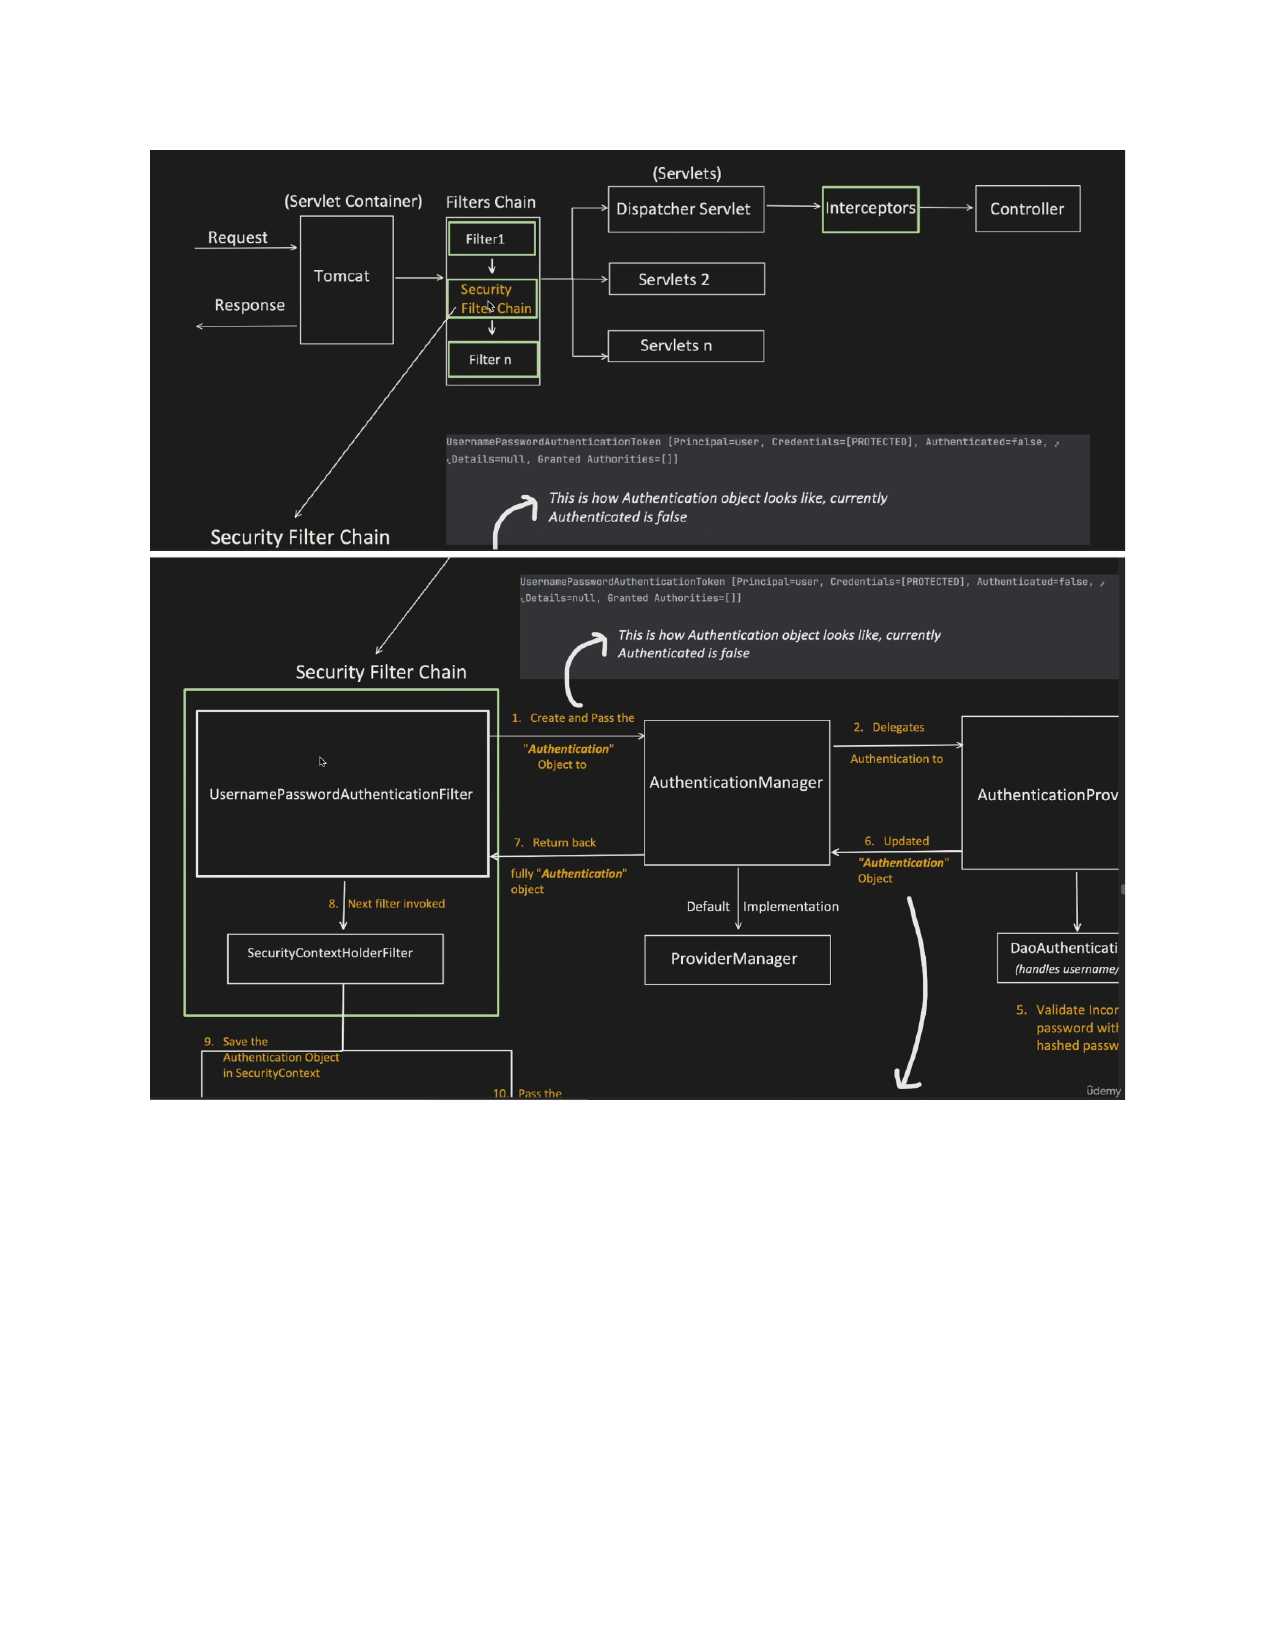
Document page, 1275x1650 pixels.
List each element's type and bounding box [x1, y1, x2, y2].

picture [150, 150, 1125, 551]
picture [150, 556, 1125, 1100]
